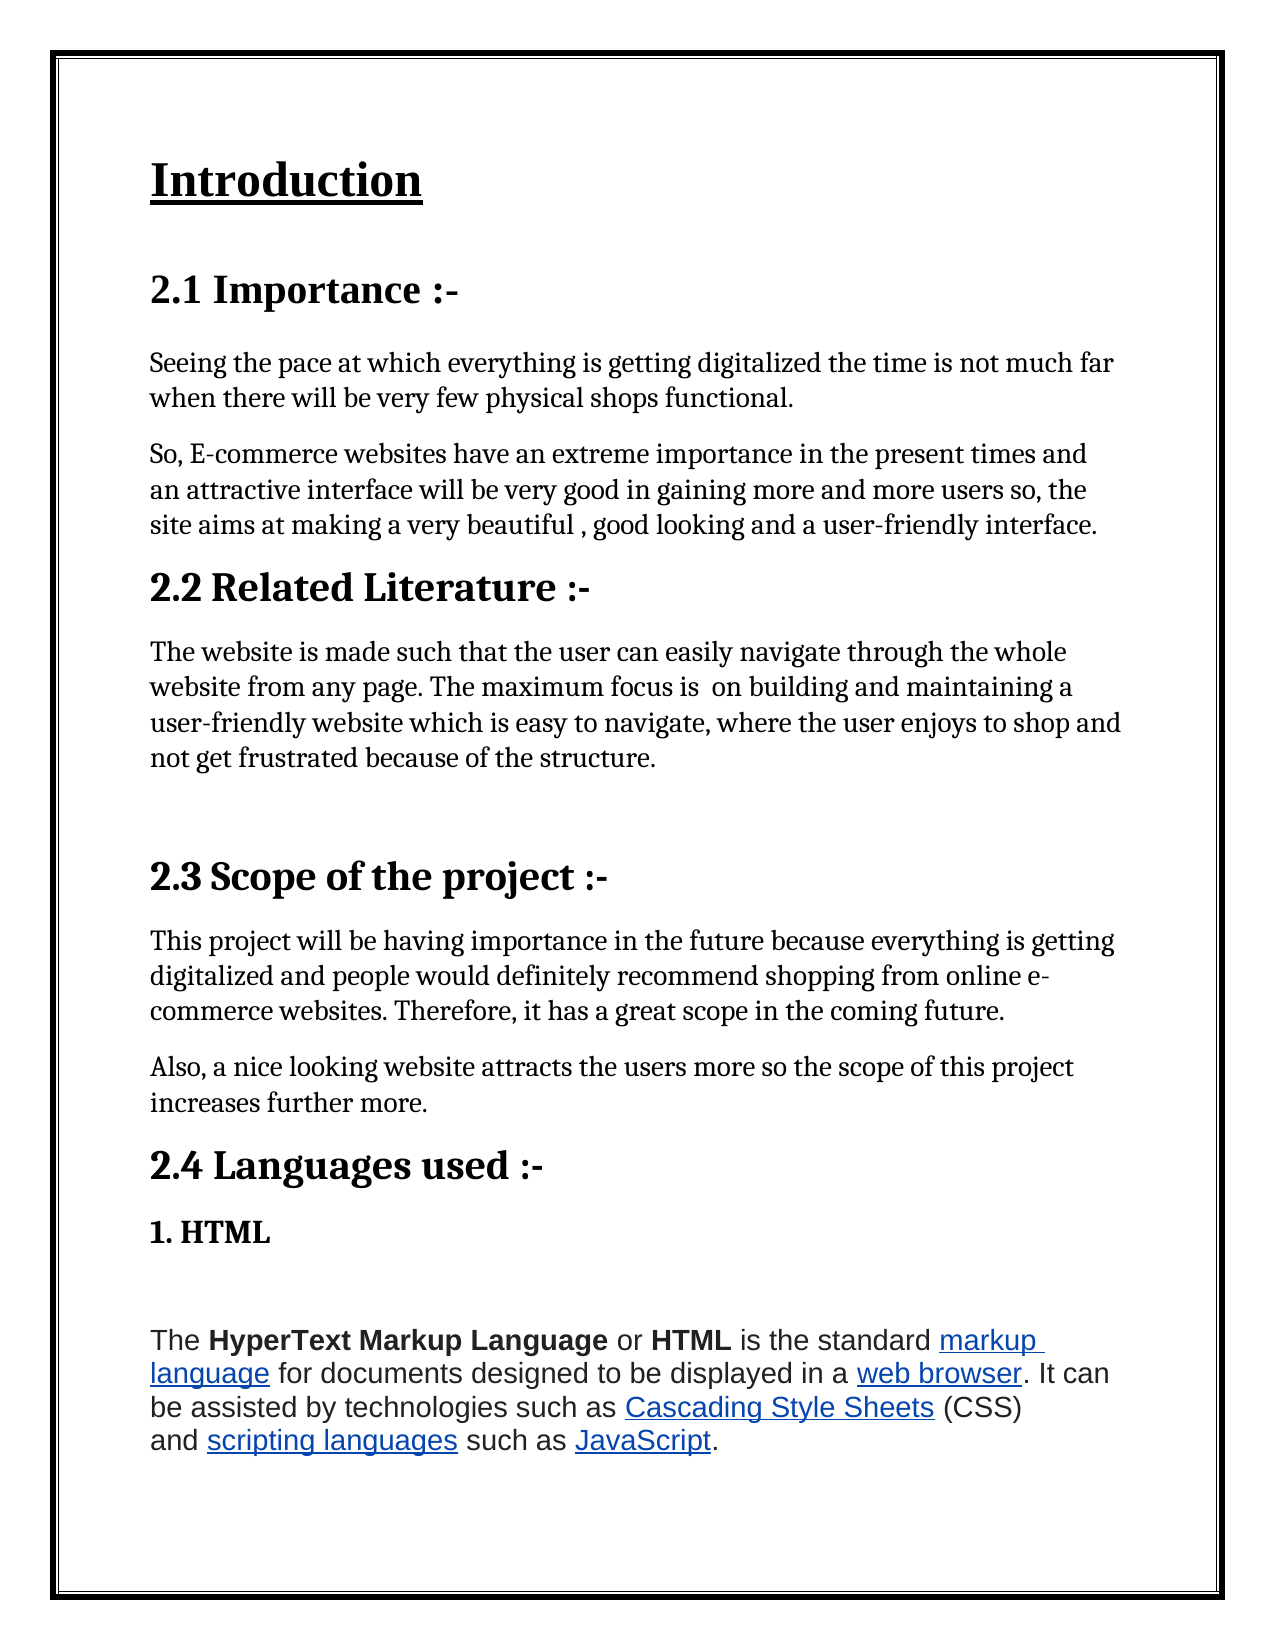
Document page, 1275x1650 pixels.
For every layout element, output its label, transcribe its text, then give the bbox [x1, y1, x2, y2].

text So, E-commerce websites have an extreme importance in the present times and an attractive interface will be very good in gaining more and more users so, the site aims at making a very beautiful , good looking and a user-friendly interface. [150, 438, 1125, 542]
text This project will be having importance in the future because everything is getting digitalized and people would definitely recommend shopping from online e-commerce websites. Therefore, it has a great scope in the coming future. [150, 924, 1125, 1028]
text Also, a nice looking website attracts the users more so the scope of this project increases further more. [150, 1051, 1125, 1119]
text 2.3 Scope of the project :- [150, 853, 1125, 901]
text Introduction [150, 150, 1125, 207]
text The website is made such that the user can easily navigate through the whole website from any page. The maximum focus is on building and maintaining a user-friendly website which is easy to navigate, where the user enjoys to shop and not get frustrated because of the structure. [150, 635, 1125, 774]
text 2.1 Importance :- [150, 265, 1125, 313]
text 2.2 Related Literature :- [150, 564, 1125, 612]
text 1. HTML [150, 1213, 1125, 1251]
text Seeing the pace at which everything is getting digitalized the time is not much far when there will be very few physical shops functional. [150, 346, 1125, 415]
text The HyperText Markup Language or HTML is the standard markup language for documents designed to be displayed in a web browser. It can be assisted by technologies such as Cascading Style Sheets (CSS) and scripting languages such as JavaScript. [150, 1322, 1125, 1457]
text 2.4 Languages used :- [150, 1142, 1125, 1190]
